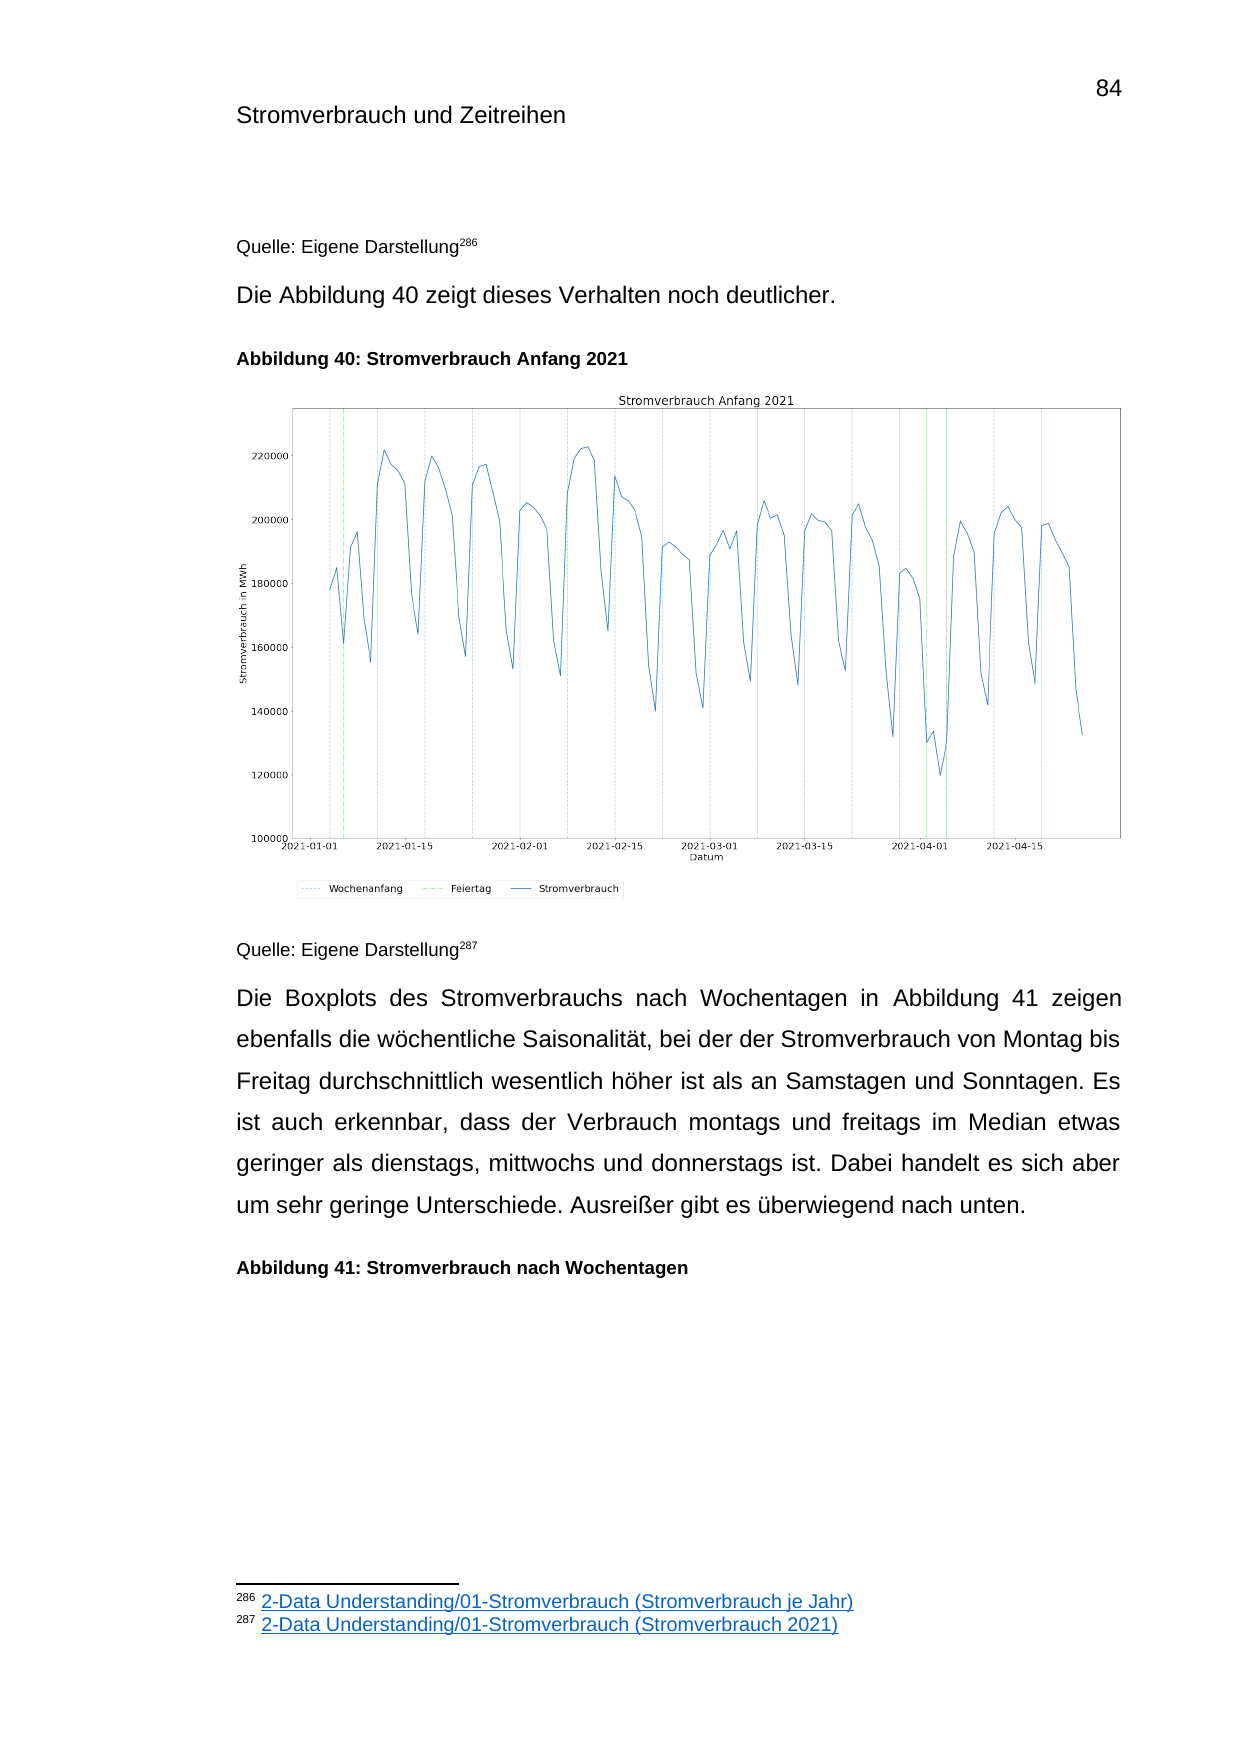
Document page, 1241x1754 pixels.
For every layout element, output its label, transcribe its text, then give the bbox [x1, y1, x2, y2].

text Abbildung 40: Stromverbrauch Anfang 2021 [236, 347, 1122, 369]
picture [236, 392, 1123, 901]
text Quelle: Eigene Darstellung [236, 939, 1122, 961]
text Quelle: Eigene Darstellung [236, 236, 1122, 258]
text Abbildung 41: Stromverbrauch nach Wochentagen [236, 1257, 1122, 1278]
text Die Boxplots des Stromverbrauchs nach Wochentagen in Abbildung 41 zeigen ebenfalls die wöchentliche Saisonalität, bei der der Stromverbrauch von Montag bis Freitag durchschnittlich wesentlich höher ist als an Samstagen und Sonntagen. Es ist auch erkennbar, dass der Verbrauch montags und freitags im Median etwas geringer als dienstags, mittwochs und donnerstags ist. Dabei handelt es sich aber um sehr geringe Unterschiede. Ausreißer gibt es überwiegend nach unten. [236, 984, 1122, 1218]
text Die Abbildung 40 zeigt dieses Verhalten noch deutlicher. [236, 281, 1122, 309]
